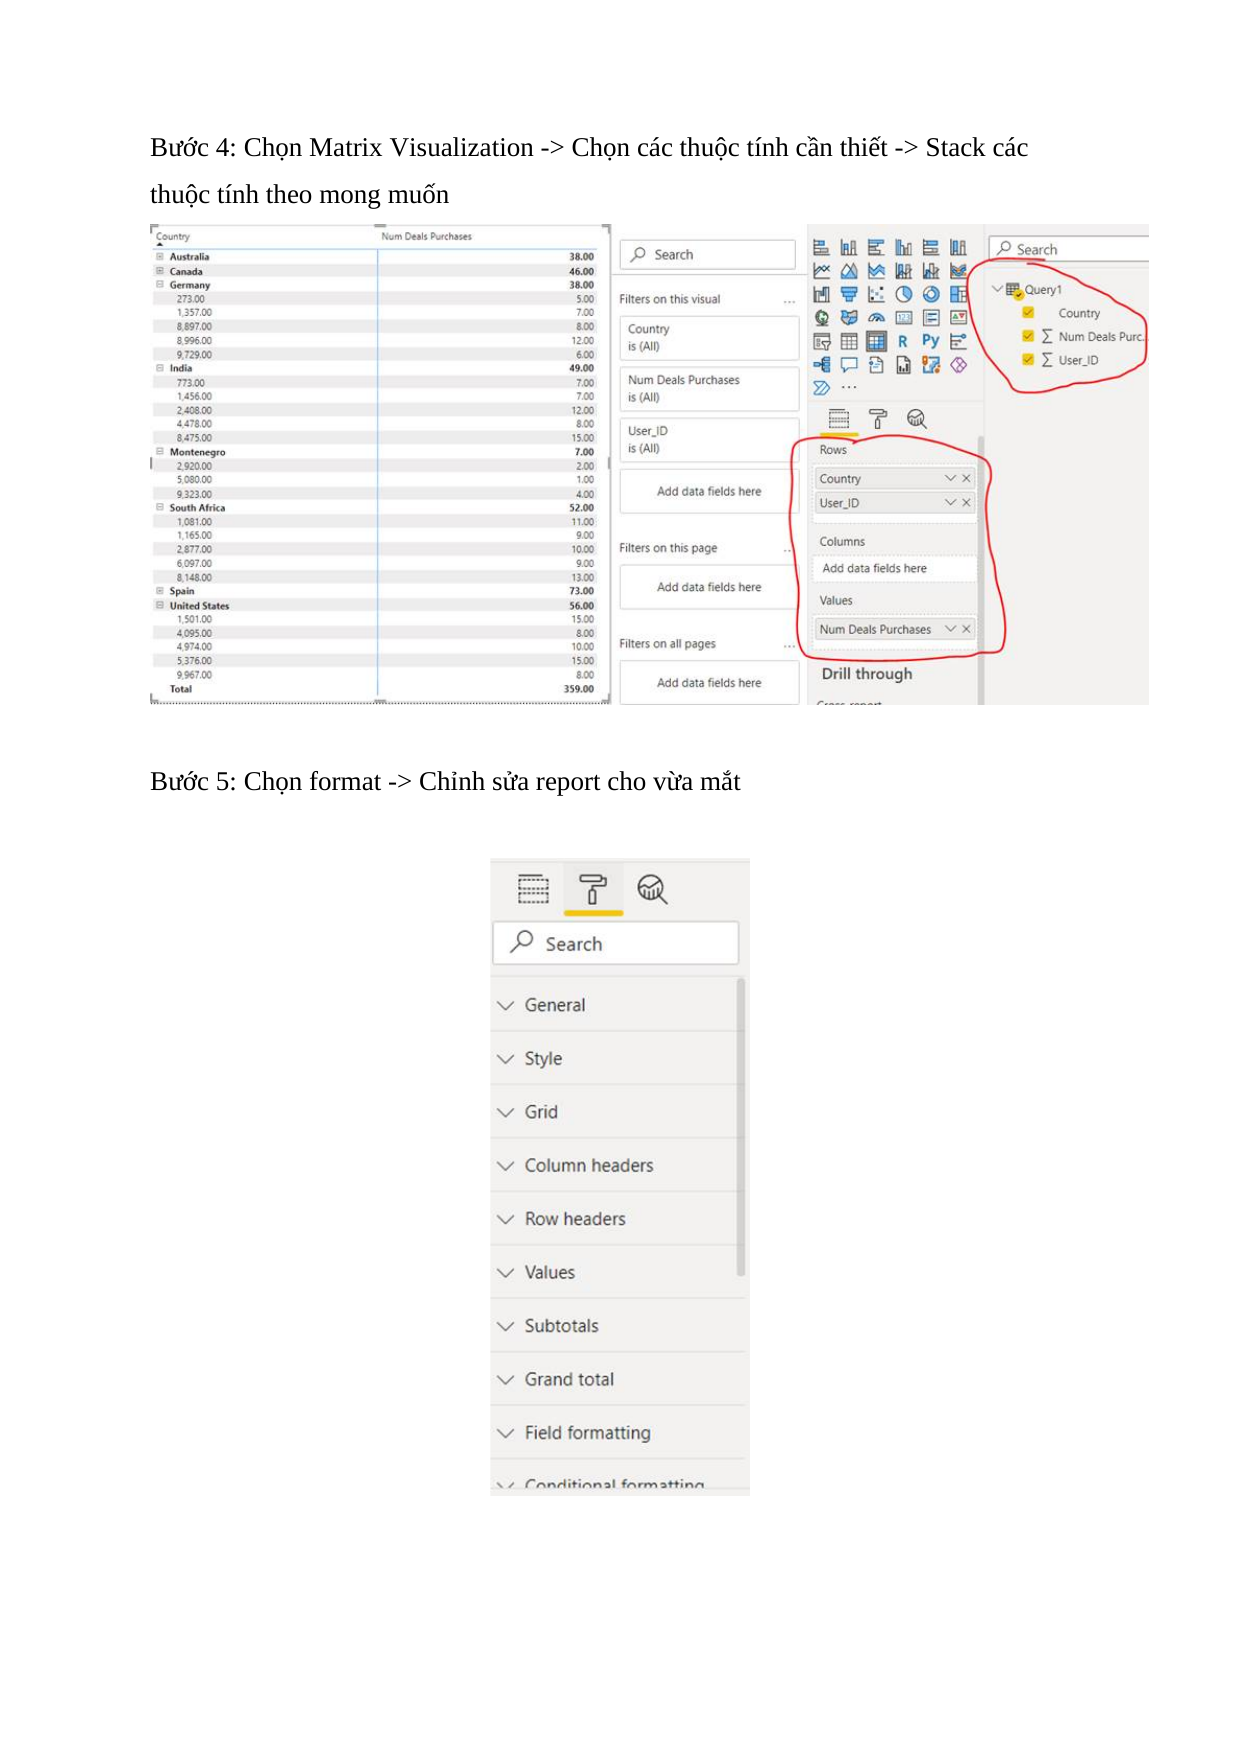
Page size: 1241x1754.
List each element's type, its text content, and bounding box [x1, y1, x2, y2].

picture [150, 224, 1149, 705]
text Bước 5: Chọn format -> Chỉnh sửa report cho vừa mắt [150, 765, 1090, 796]
text Bước 4: Chọn Matrix Visualization -> Chọn các thuộc tính cần thiết -> Stack các thuộc tính theo mong muốn [150, 131, 1090, 209]
picture [490, 858, 750, 1496]
